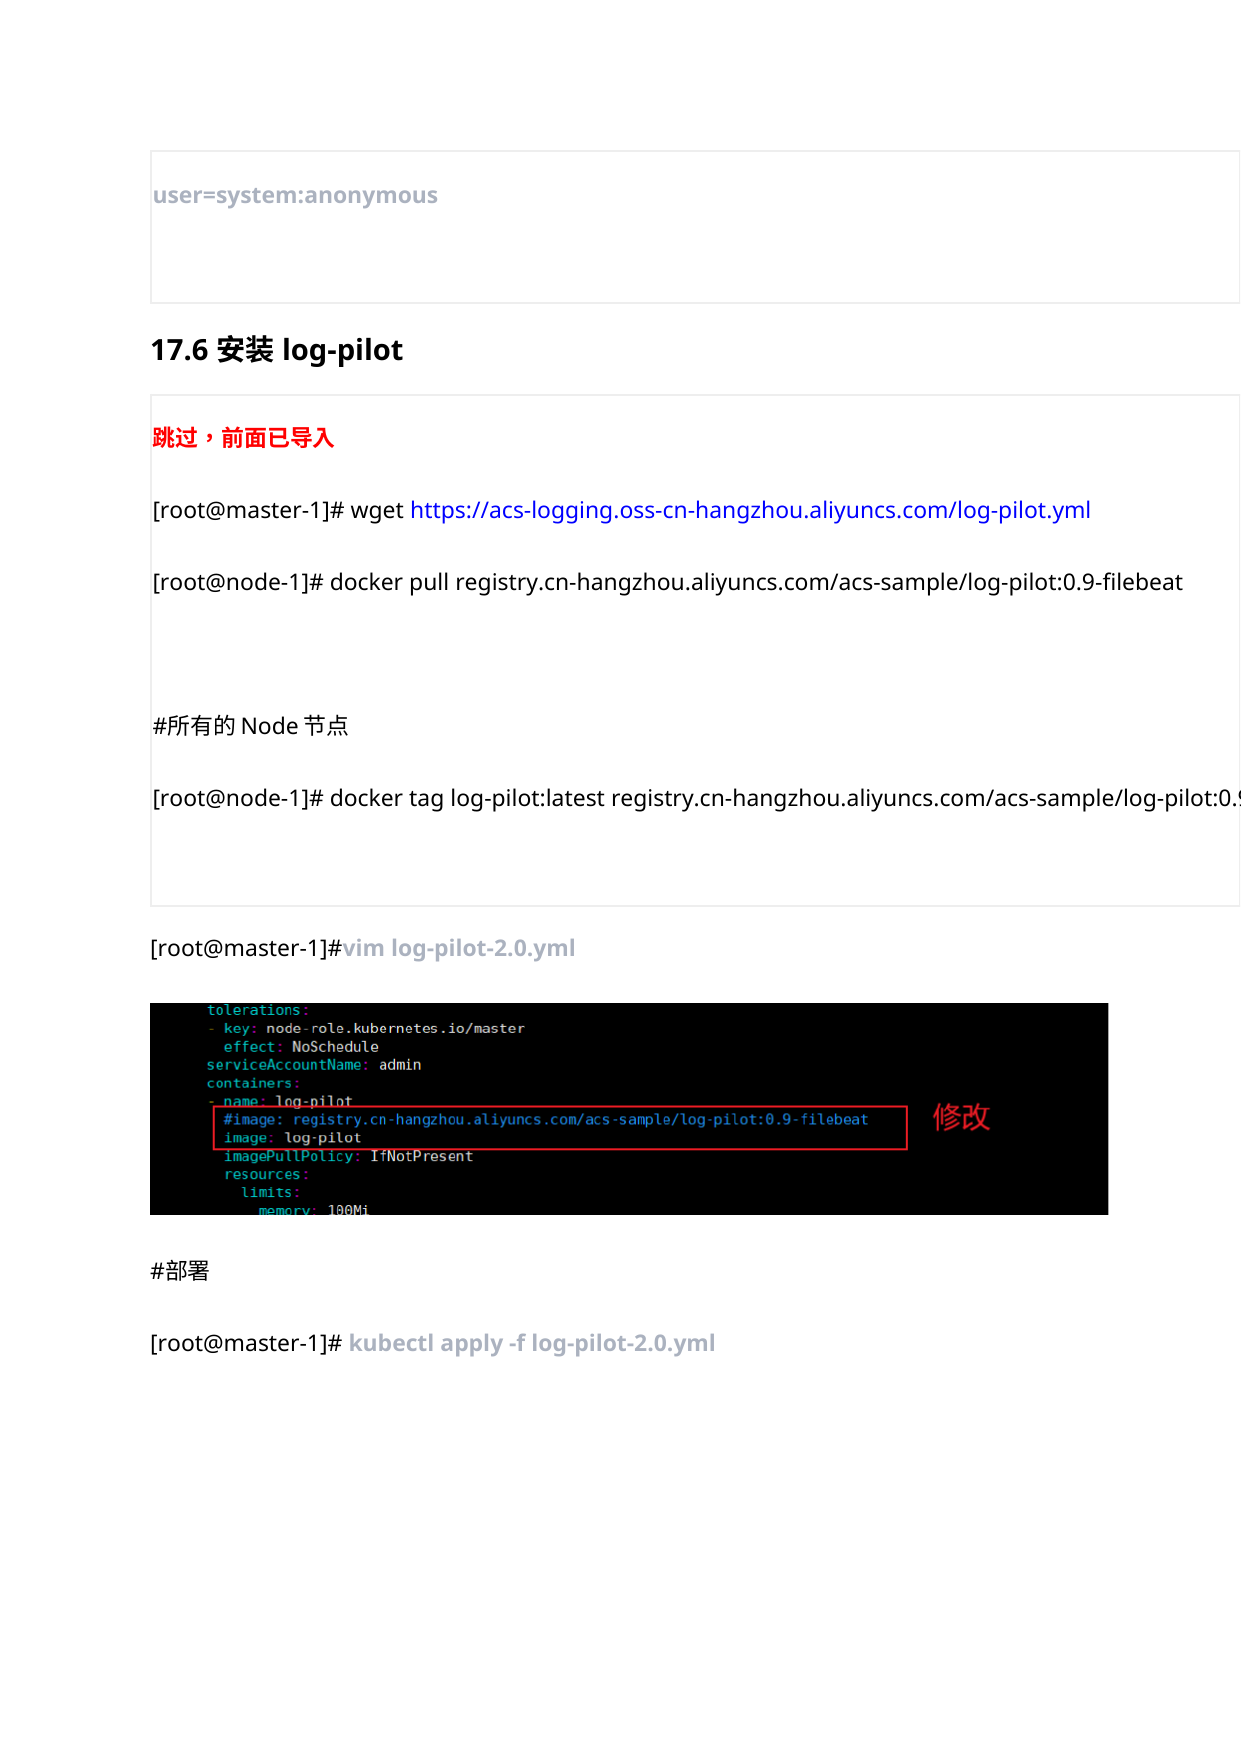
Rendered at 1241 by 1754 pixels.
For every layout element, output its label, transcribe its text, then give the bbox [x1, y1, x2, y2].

text 17.6 安装 log-pilot [150, 329, 1090, 368]
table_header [152, 152, 1239, 302]
text [root@master-1]# kubectl apply -f log-pilot-2.0.yml [150, 1327, 1090, 1358]
text [root@master-1]#vim log-pilot-2.0.yml [150, 932, 1090, 963]
text #部署 [150, 1255, 1090, 1286]
picture [150, 1003, 1109, 1215]
table_header 跳过，前面已导入 [root@master-1]# wget https://acs-logging.oss-cn-hangzhou.aliyuncs.com/log-pilot.yml [root@node-1]# docker pull registry.cn-hangzhou.aliyuncs.com/acs-sample/log-pilot:0.9-filebeat #所有的Node节点 [root@node-1]# docker tag log-pilot:latest registry.cn-hangzhou.aliyuncs.com/acs-sample/log-pilot:0.9-filebeat [152, 396, 1239, 904]
